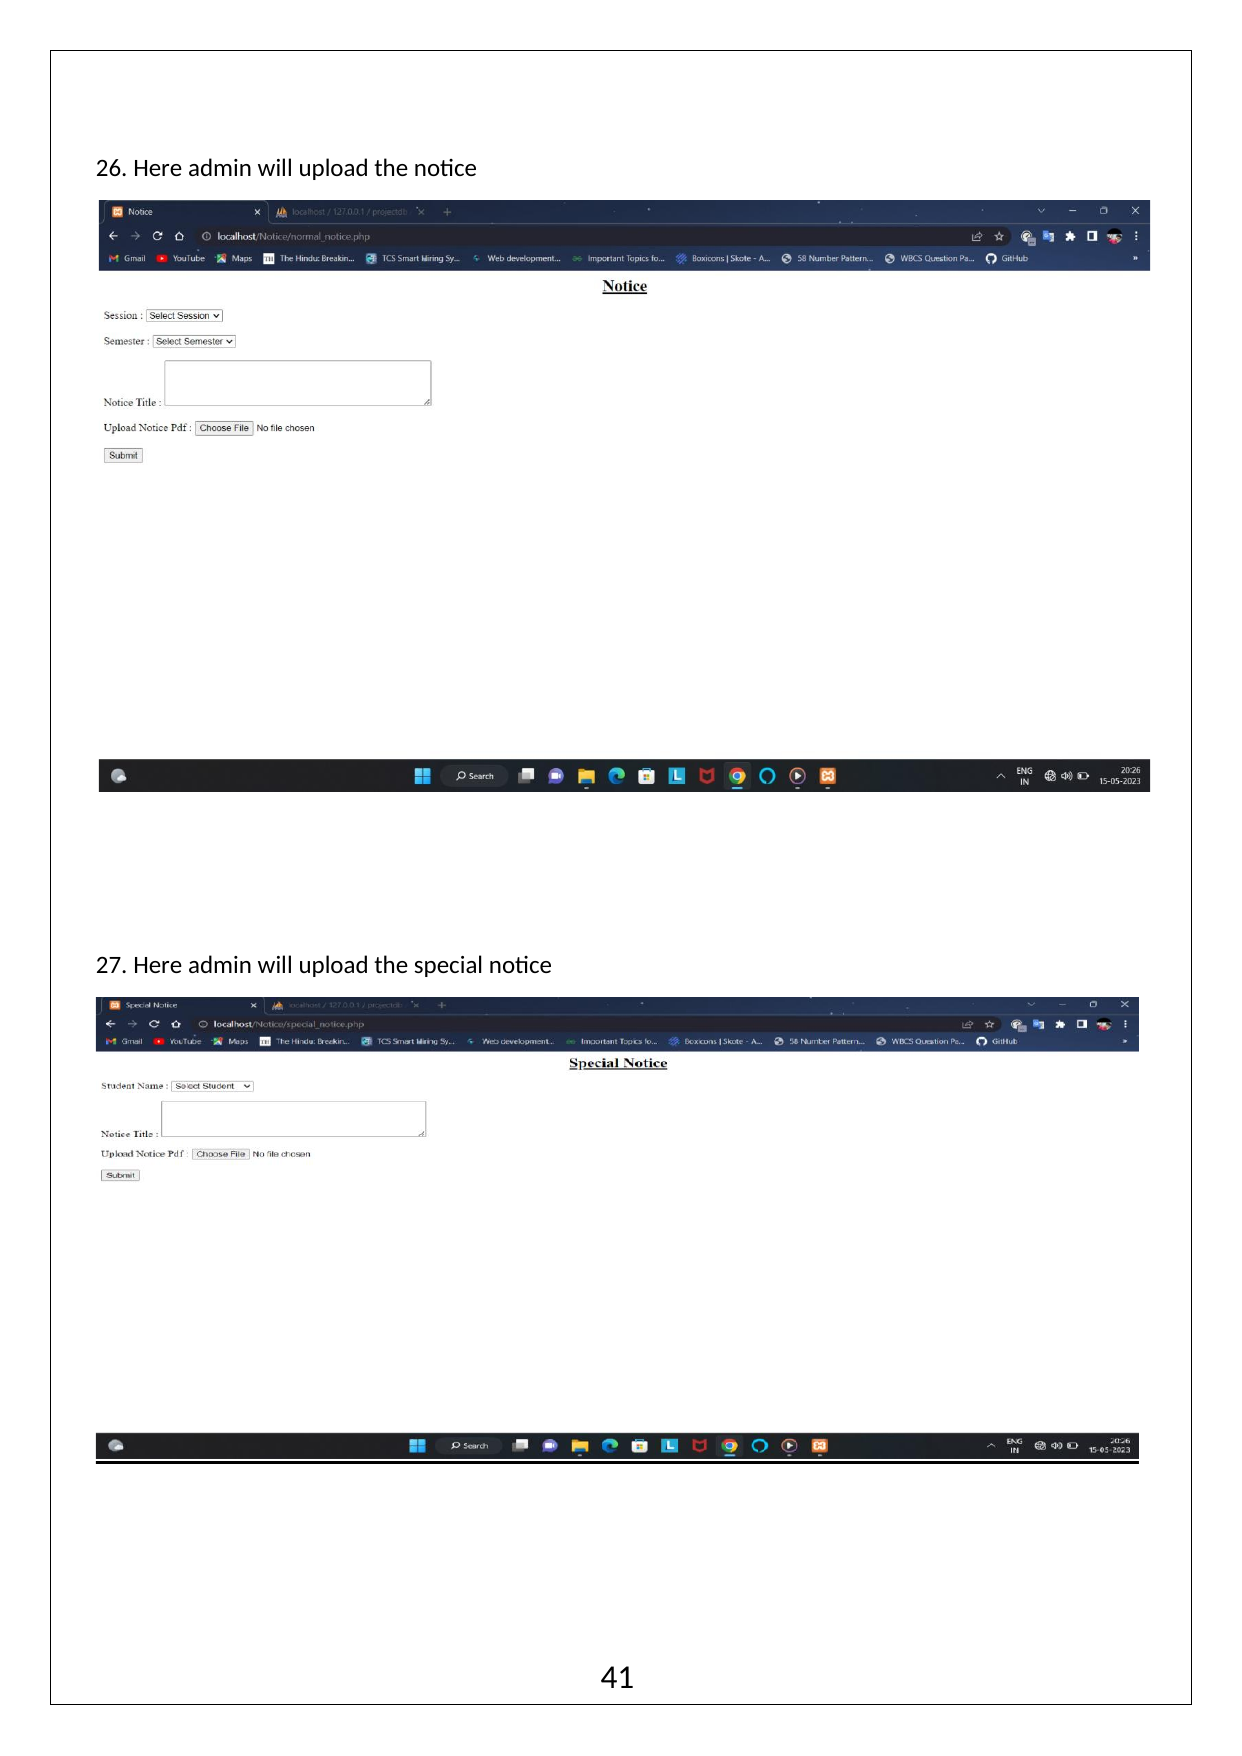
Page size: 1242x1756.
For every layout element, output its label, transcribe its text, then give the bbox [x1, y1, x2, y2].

picture [98, 200, 1150, 792]
picture [95, 997, 1139, 1464]
list Here admin will upload the special notice [96, 949, 1183, 980]
list Here admin will upload the notice [96, 152, 1183, 182]
